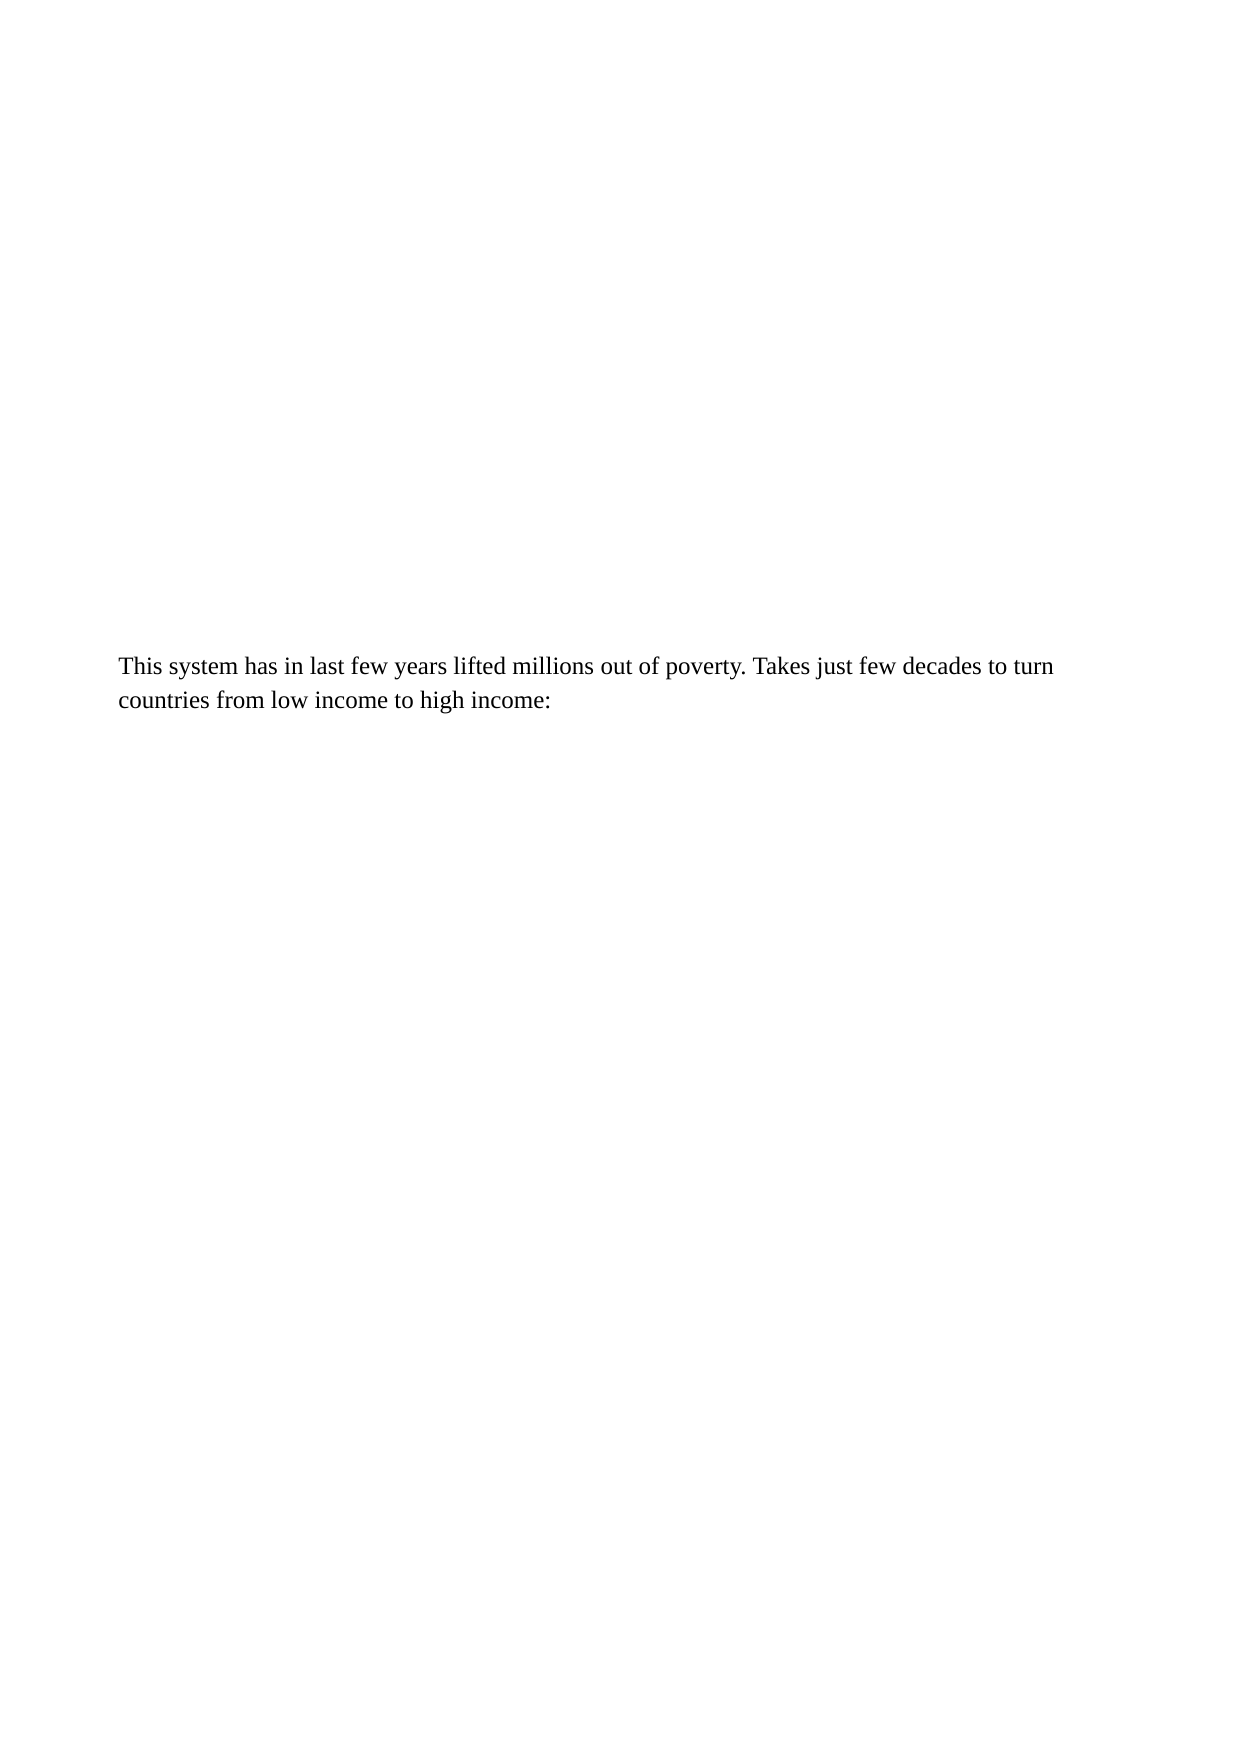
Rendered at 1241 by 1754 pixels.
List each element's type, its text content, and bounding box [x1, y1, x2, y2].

text This system has in last few years lifted millions out of poverty. Takes just few decades to turn countries from low income to high income: [118, 651, 1122, 714]
